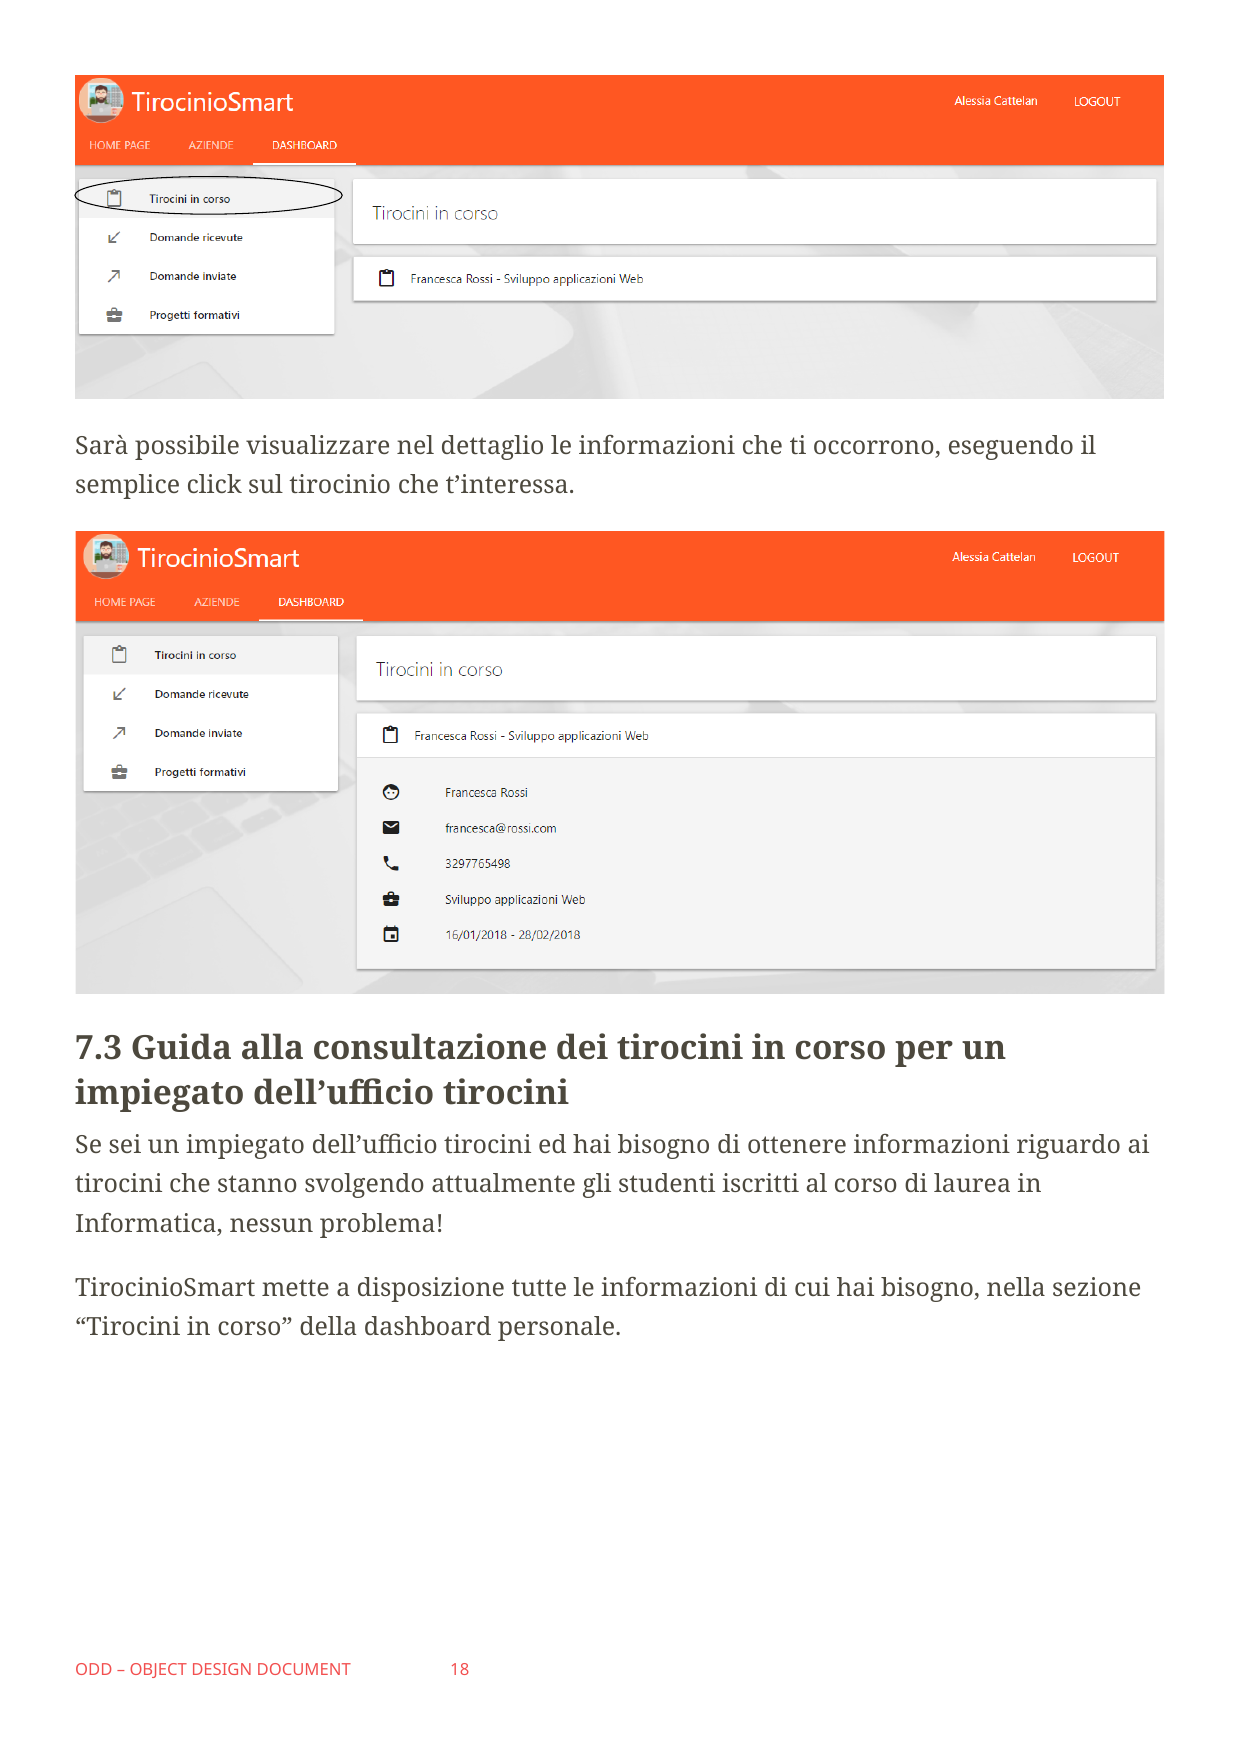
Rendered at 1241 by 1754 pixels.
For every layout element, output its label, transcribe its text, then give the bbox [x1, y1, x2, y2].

picture [75, 531, 1165, 994]
text Sarà possibile visualizzare nel dettaglio le informazioni che ti occorrono, eseguendo il semplice click sul tirocinio che t’interessa. [75, 428, 1165, 501]
text TirocinioSmart mette a disposizione tutte le informazioni di cui hai bisogno, nella sezione “Tirocini in corso” della dashboard personale. [75, 1269, 1165, 1343]
subtitle 7.3 Guida alla consultazione dei tirocini in corso per un impiegato dell’ufficio tirocini [75, 1023, 1165, 1114]
text Se sei un impiegato dell’ufficio tirocini ed hai bisogno di ottenere informazioni riguardo ai tirocini che stanno svolgendo attualmente gli studenti iscritti al corso di laurea in Informatica, nessun problema! [75, 1127, 1165, 1239]
picture [76, 178, 341, 213]
picture [75, 75, 1164, 399]
